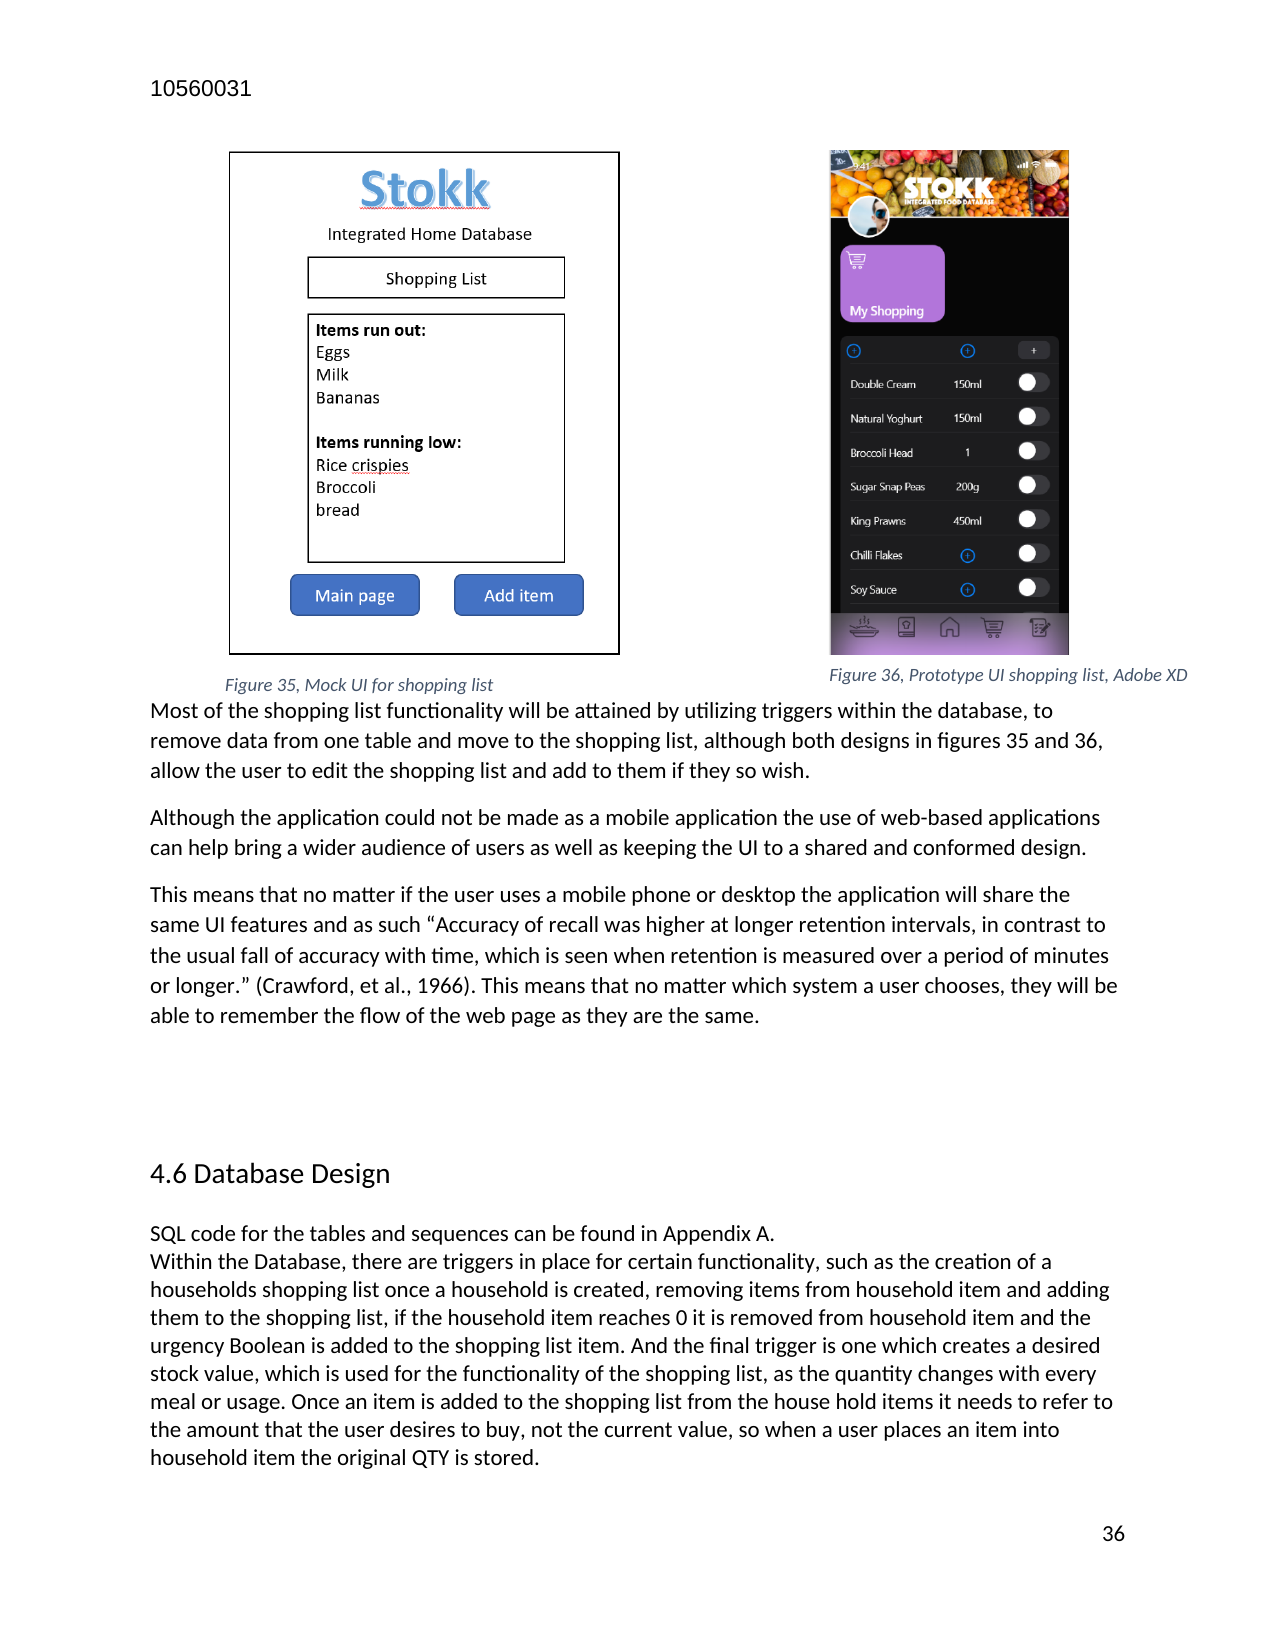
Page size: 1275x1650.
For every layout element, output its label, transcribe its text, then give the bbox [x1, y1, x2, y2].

subtitle 4.6 Database Design [150, 1155, 1125, 1191]
text Within the Database, there are triggers in place for certain functionality, such as the creation of a households shopping list once a household is created, removing items from household item and adding them to the shopping list, if the household item reaches 0 it is removed from household item and the urgency Boolean is added to the shopping list item. And the final trigger is one which creates a desired stock value, which is used for the functionality of the shopping list, as the quantity changes with every meal or usage. Once an item is added to the shopping list from the house hold items it needs to refer to the amount that the user desires to buy, not the current value, so when a user places an item into household item the original QTY is stored. [150, 1247, 1125, 1471]
text This means that no matter if the user uses a mobile phone or desktop the application will share the same UI features and as such “Accuracy of recall was higher at longer retention intervals, in contrast to the usual fall of accuracy with time, which is seen when retention is measured over a period of minutes or longer.” . This means that no matter which system a user chooses, they will be able to remember the flow of the web page as they are the same. [150, 880, 1125, 1029]
picture [828, 150, 1070, 655]
picture [225, 150, 629, 664]
text Although the application could not be made as a mobile application the use of web-based applications can help bring a wider audience of users as well as keeping the UI to a shared and conformed design. [150, 803, 1125, 862]
text SQL code for the tables and sequences can be found in Appendix A. [150, 1219, 1125, 1247]
